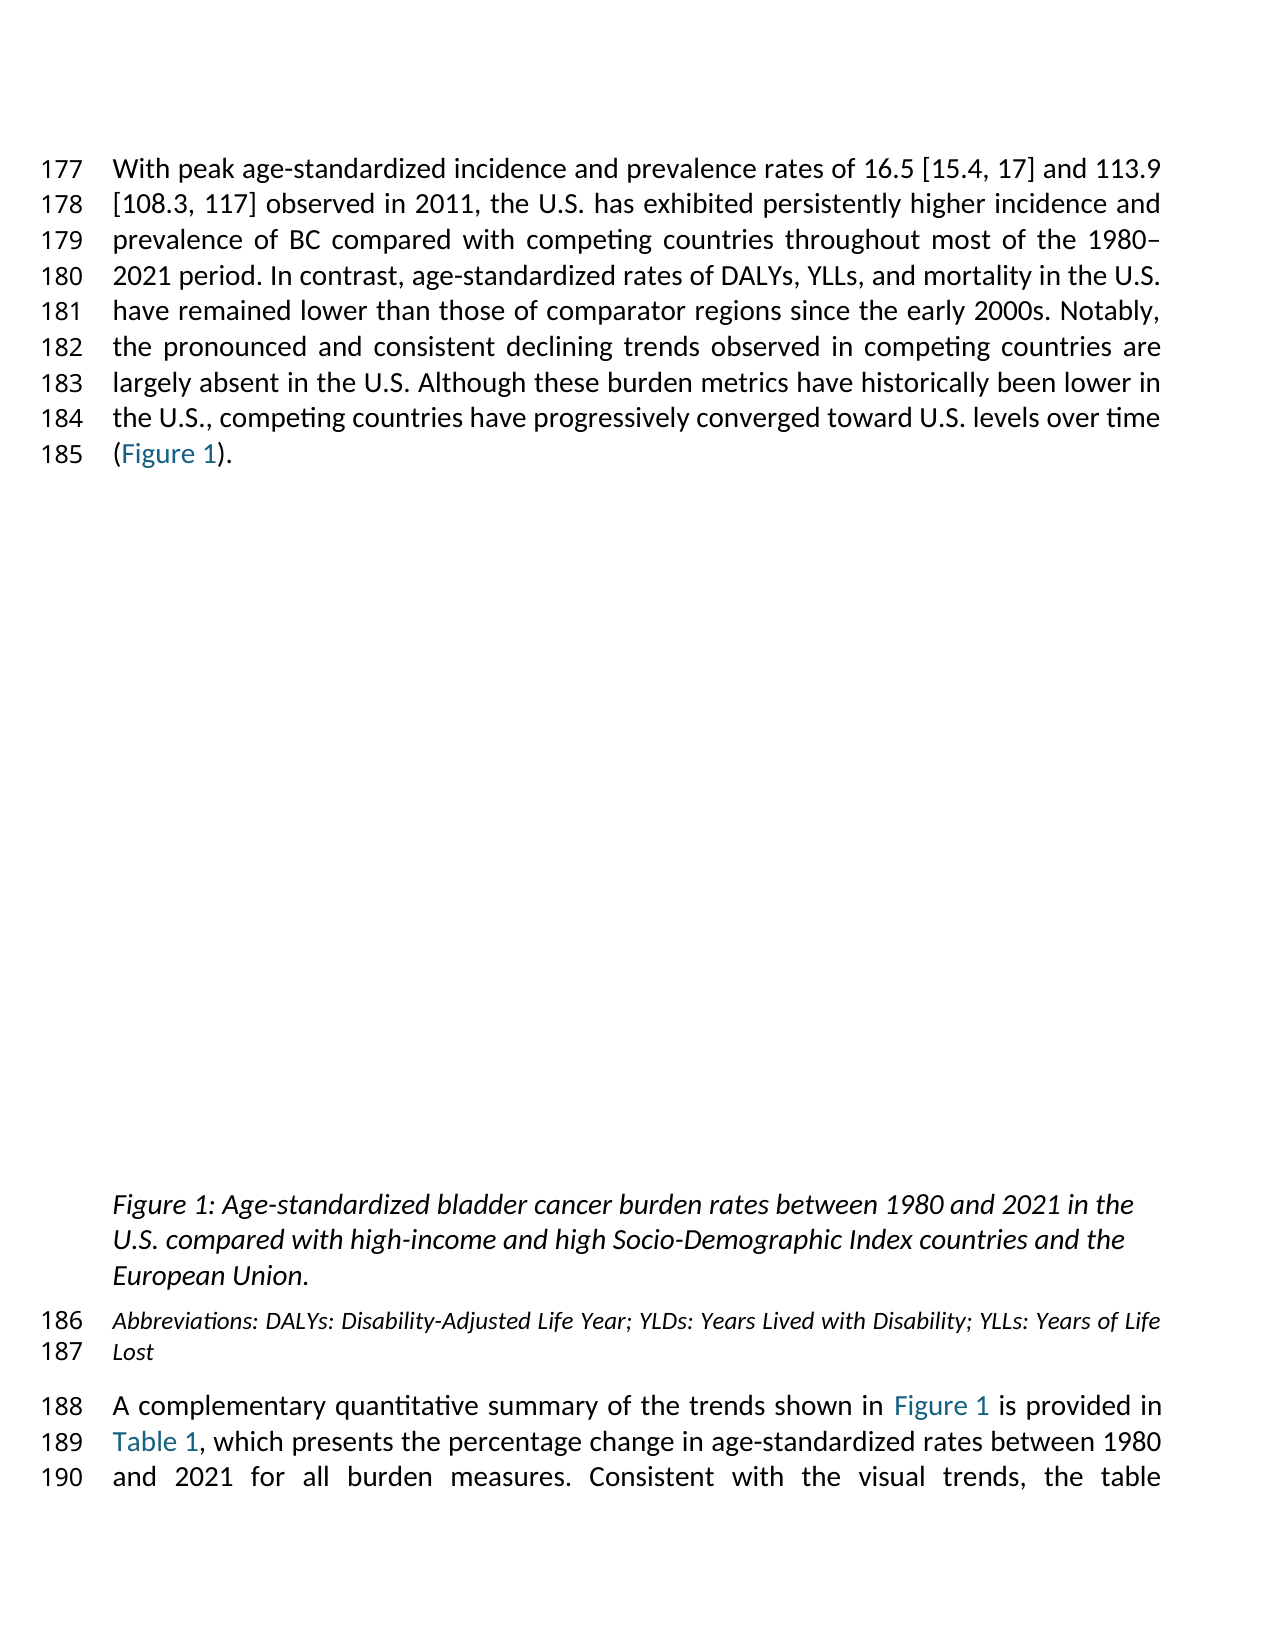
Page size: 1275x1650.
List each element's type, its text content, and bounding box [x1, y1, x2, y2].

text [112, 1387, 1162, 1494]
text Abbreviations: DALYs: Disability-Adjusted Life Year; YLDs: Years Lived with Disability; YLLs: Years of Life Lost [112, 1305, 1162, 1366]
table_header Figure 1: Age-standardized bladder cancer burden rates between 1980 and 2021 in the U.S. compared with high-income and high Socio-Demographic Index countries and the European Union. [101, 489, 1151, 1305]
text With peak age-standardized incidence and prevalence rates of 16.5 [15.4, 17] and 113.9 [108.3, 117] observed in 2011, the U.S. has exhibited persistently higher incidence and prevalence of BC compared with competing countries throughout most of the 1980–2021 period. In contrast, age-standardized rates of DALYs, YLLs, and mortality in the U.S. have remained lower than those of comparator regions since the early 2000s. Notably, the pronounced and consistent declining trends observed in competing countries are largely absent in the U.S. Although these burden metrics have historically been lower in the U.S., competing countries have progressively converged toward U.S. levels over time (Figure 1). [112, 150, 1162, 471]
